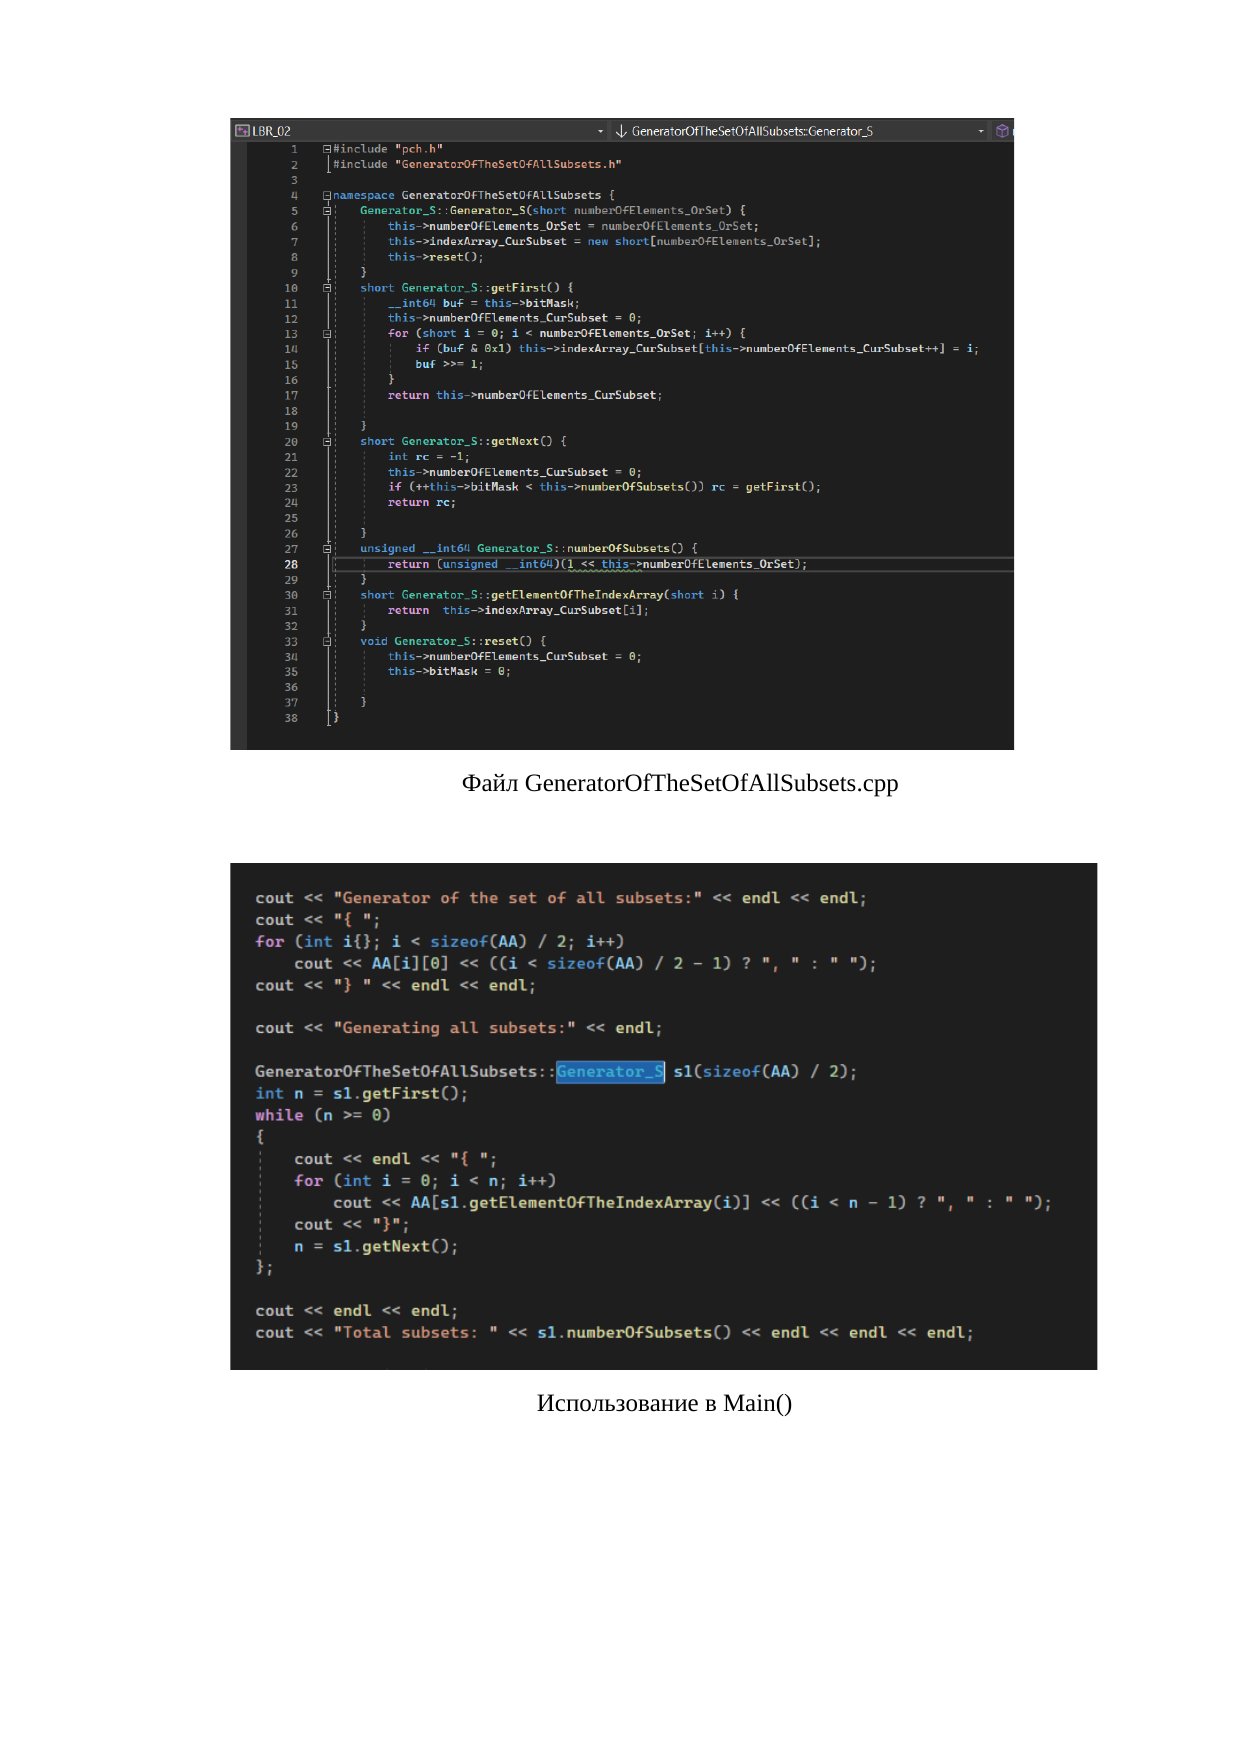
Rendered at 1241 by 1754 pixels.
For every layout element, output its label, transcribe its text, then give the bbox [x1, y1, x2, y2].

picture [230, 863, 1098, 1370]
picture [230, 118, 1015, 750]
text Файл GeneratorOfTheSetOfAllSubsets.cpp [177, 768, 1152, 797]
text Использование в Main() [177, 1388, 1152, 1417]
